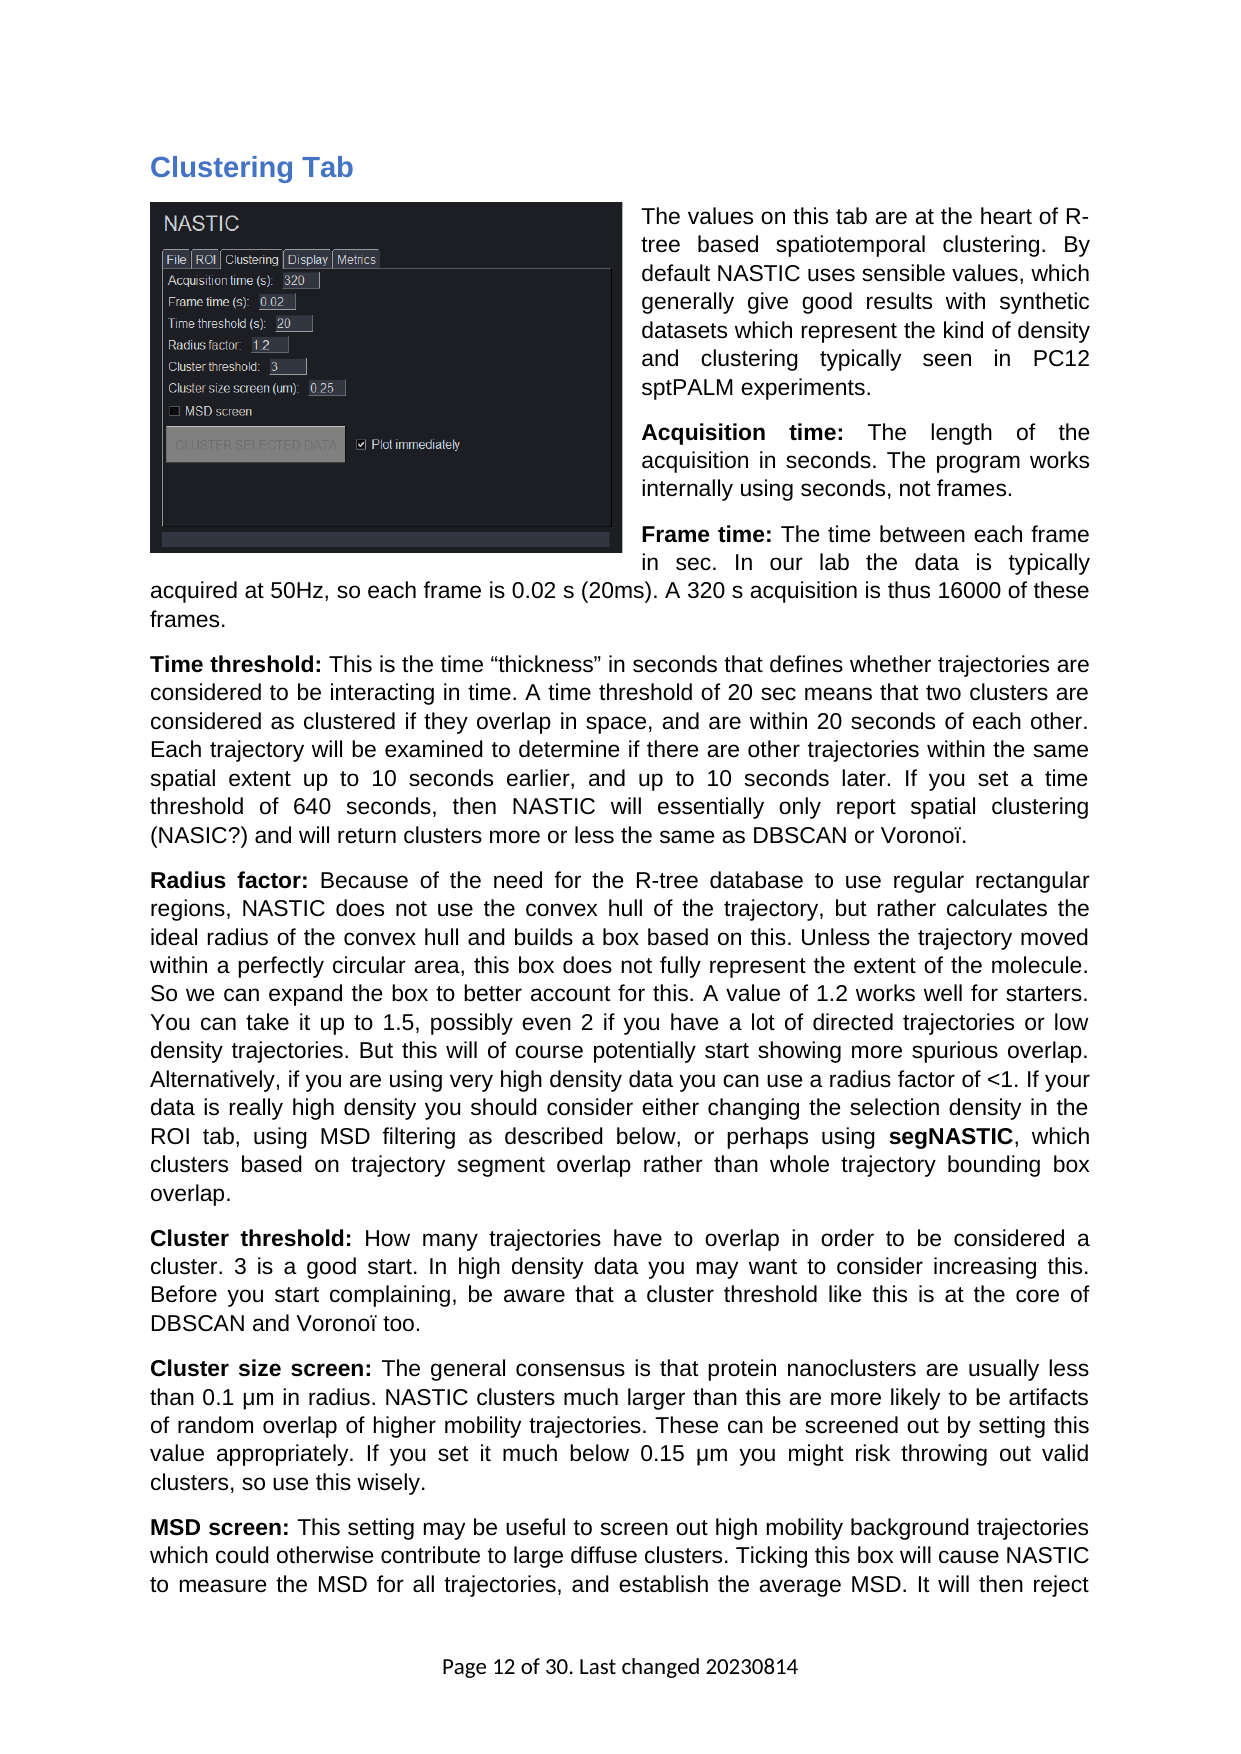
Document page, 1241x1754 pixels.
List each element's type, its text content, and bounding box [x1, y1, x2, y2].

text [150, 1514, 1090, 1597]
text Time threshold: This is the time “thickness” in seconds that defines whether trajectories are considered to be interacting in time. A time threshold of 20 sec means that two clusters are considered as clustered if they overlap in space, and are within 20 seconds of each other. Each trajectory will be examined to determine if there are other trajectories within the same spatial extent up to 10 seconds earlier, and up to 10 seconds later. If you set a time threshold of 640 seconds, then NASTIC will essentially only report spatial clustering (NASIC?) and will return clusters more or less the same as DBSCAN or Voronoï. [150, 651, 1090, 848]
text Clustering Tab [150, 150, 1090, 183]
text Acquisition time: The length of the acquisition in seconds. The program works internally using seconds, not frames. [623, 418, 1090, 502]
text Cluster threshold: How many trajectories have to overlap in order to be considered a cluster. 3 is a good start. In high density data you may want to consider increasing this. Before you start complaining, be aware that a cluster threshold like this is at the core of DBSCAN and Voronoï too. [150, 1224, 1090, 1336]
text Frame time: The time between each frame in sec. In our lab the data is typically acquired at 50Hz, so each frame is 0.02 s (20ms). A 320 s acquisition is thus 16000 of these frames. [150, 521, 1090, 632]
text Radius factor: Because of the need for the R-tree database to use regular rectangular regions, NASTIC does not use the convex hull of the trajectory, but rather calculates the ideal radius of the convex hull and builds a box based on this. Unless the trajectory moved within a perfectly circular area, this box does not fully represent the extent of the molecule. So we can expand the box to better account for this. A value of 1.2 works well for starters. You can take it up to 1.5, possibly even 2 if you have a lot of directed trajectories or low density trajectories. But this will of course potentially start showing more spurious overlap. Alternatively, if you are using very high density data you can use a radius factor of <1. If your data is really high density you should consider either changing the selection density in the ROI tab, using MSD filtering as described below, or perhaps using segNASTIC, which clusters based on trajectory segment overlap rather than whole trajectory bounding box overlap. [150, 867, 1090, 1206]
text The values on this tab are at the heart of R-tree based spatiotemporal clustering. By default NASTIC uses sensible values, which generally give good results with synthetic datasets which represent the kind of density and clustering typically seen in PC12 sptPALM experiments. [623, 203, 1090, 400]
picture [150, 202, 623, 553]
text Cluster size screen: The general consensus is that protein nanoclusters are usually less than 0.1 μm in radius. NASTIC clusters much larger than this are more likely to be artifacts of random overlap of higher mobility trajectories. These can be screened out by setting this value appropriately. If you set it much below 0.15 μm you might risk throwing out valid clusters, so use this wisely. [150, 1355, 1090, 1495]
